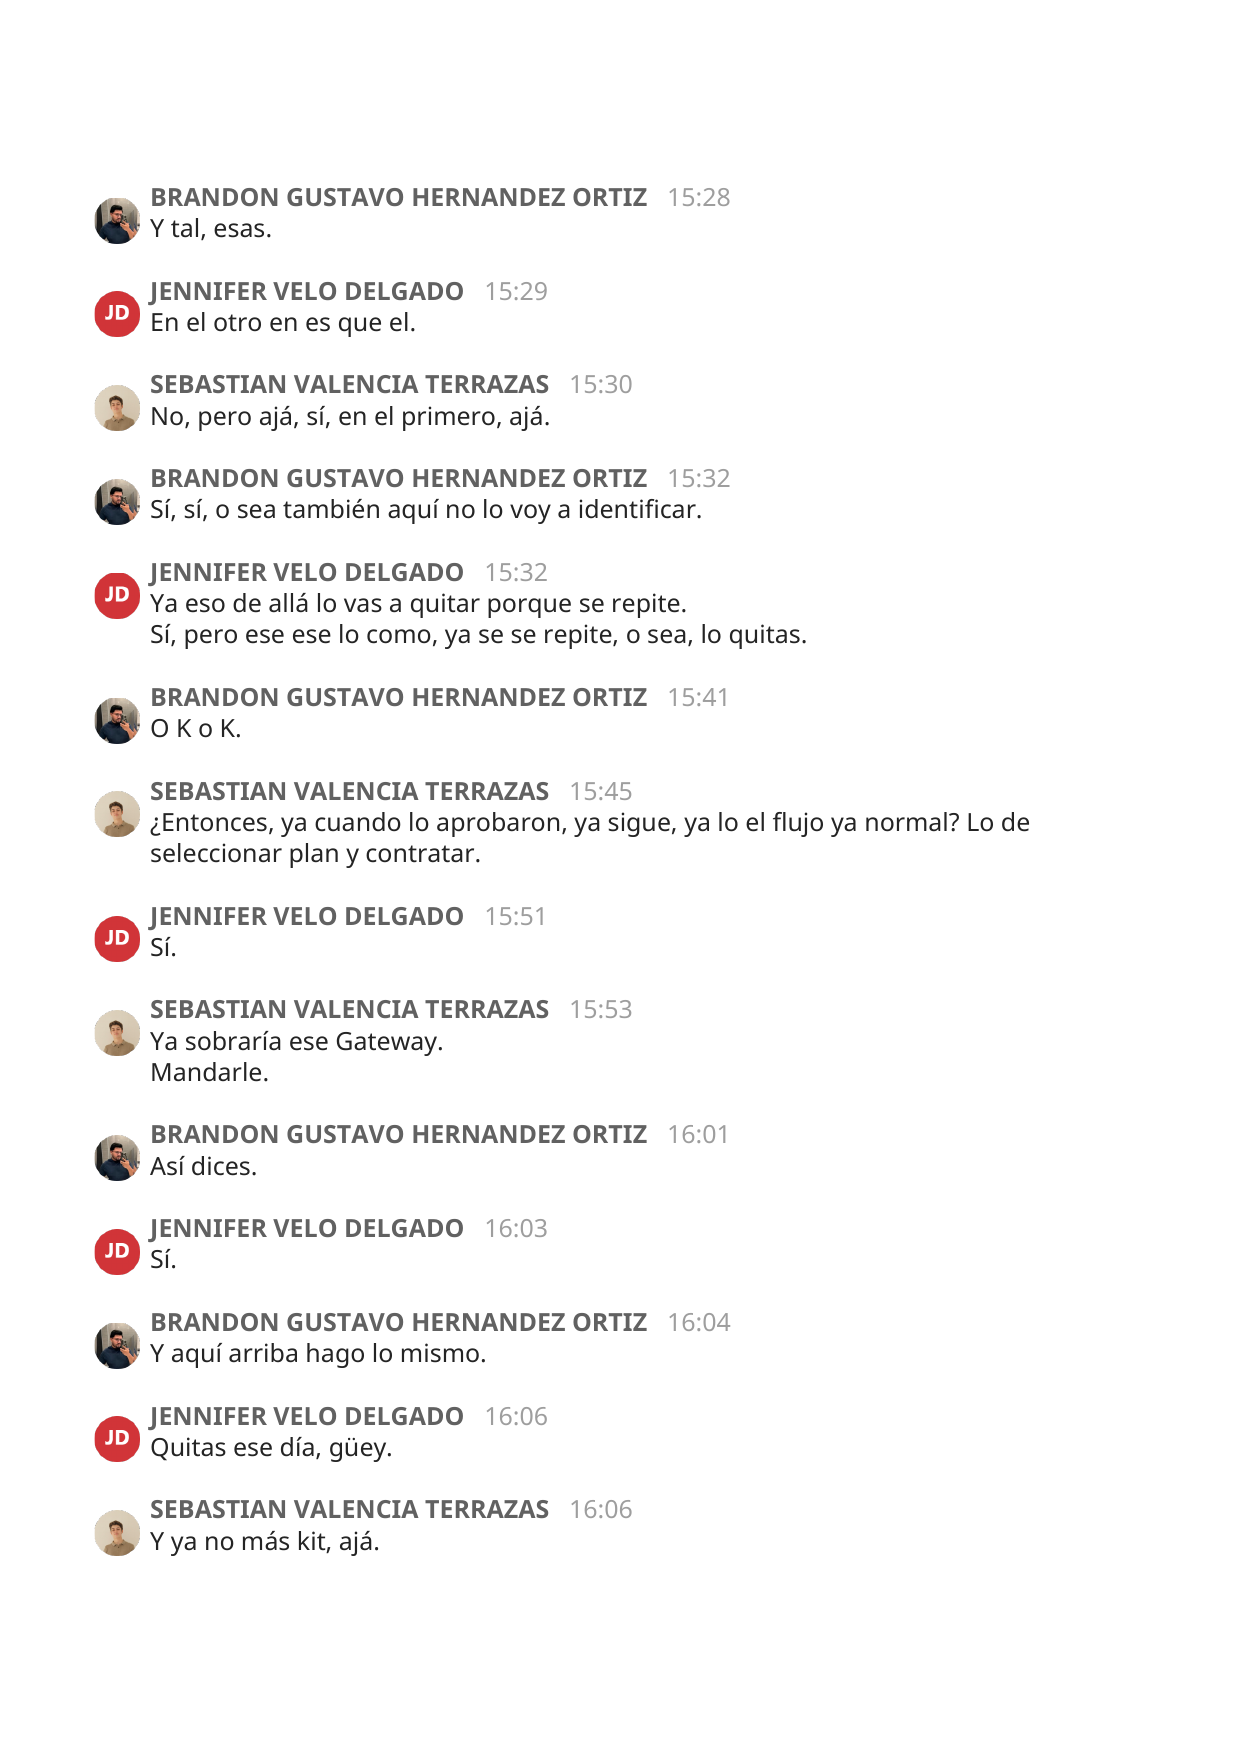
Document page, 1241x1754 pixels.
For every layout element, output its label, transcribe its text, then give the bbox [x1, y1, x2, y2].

picture [94, 291, 140, 337]
picture [94, 791, 140, 837]
text BRANDON GUSTAVO HERNANDEZ ORTIZ 15:41 O K o K. [150, 650, 1090, 744]
picture [94, 1416, 140, 1462]
text SEBASTIAN VALENCIA TERRAZAS 15:53 Ya sobraría ese Gateway. Mandarle. [150, 962, 1090, 1087]
text SEBASTIAN VALENCIA TERRAZAS 15:45 ¿Entonces, ya cuando lo aprobaron, ya sigue, ya lo el flujo ya normal? Lo de seleccionar plan y contratar. [150, 744, 1090, 869]
text BRANDON GUSTAVO HERNANDEZ ORTIZ 15:28 Y tal, esas. [150, 150, 1090, 244]
text BRANDON GUSTAVO HERNANDEZ ORTIZ 15:32 Sí, sí, o sea también aquí no lo voy a identificar. [150, 431, 1090, 525]
text JENNIFER VELO DELGADO 15:51 Sí. [150, 869, 1090, 962]
text SEBASTIAN VALENCIA TERRAZAS 16:06 Y ya no más kit, ajá. [150, 1462, 1090, 1556]
picture [94, 385, 140, 431]
text BRANDON GUSTAVO HERNANDEZ ORTIZ 16:04 Y aquí arriba hago lo mismo. [150, 1275, 1090, 1369]
picture [94, 1229, 140, 1275]
text JENNIFER VELO DELGADO 16:03 Sí. [150, 1181, 1090, 1275]
picture [94, 198, 140, 244]
picture [94, 479, 140, 525]
picture [94, 1323, 140, 1369]
picture [94, 573, 140, 619]
picture [94, 1135, 140, 1181]
picture [94, 1510, 140, 1556]
text JENNIFER VELO DELGADO 15:29 En el otro en es que el. [150, 244, 1090, 337]
picture [94, 698, 140, 744]
text BRANDON GUSTAVO HERNANDEZ ORTIZ 16:01 Así dices. [150, 1087, 1090, 1181]
picture [94, 916, 140, 962]
text SEBASTIAN VALENCIA TERRAZAS 15:30 No, pero ajá, sí, en el primero, ajá. [150, 337, 1090, 431]
text JENNIFER VELO DELGADO 15:32 Ya eso de allá lo vas a quitar porque se repite. Sí, pero ese ese lo como, ya se se repite, o sea, lo quitas. [150, 525, 1090, 650]
text JENNIFER VELO DELGADO 16:06 Quitas ese día, güey. [150, 1369, 1090, 1462]
picture [94, 1010, 140, 1056]
